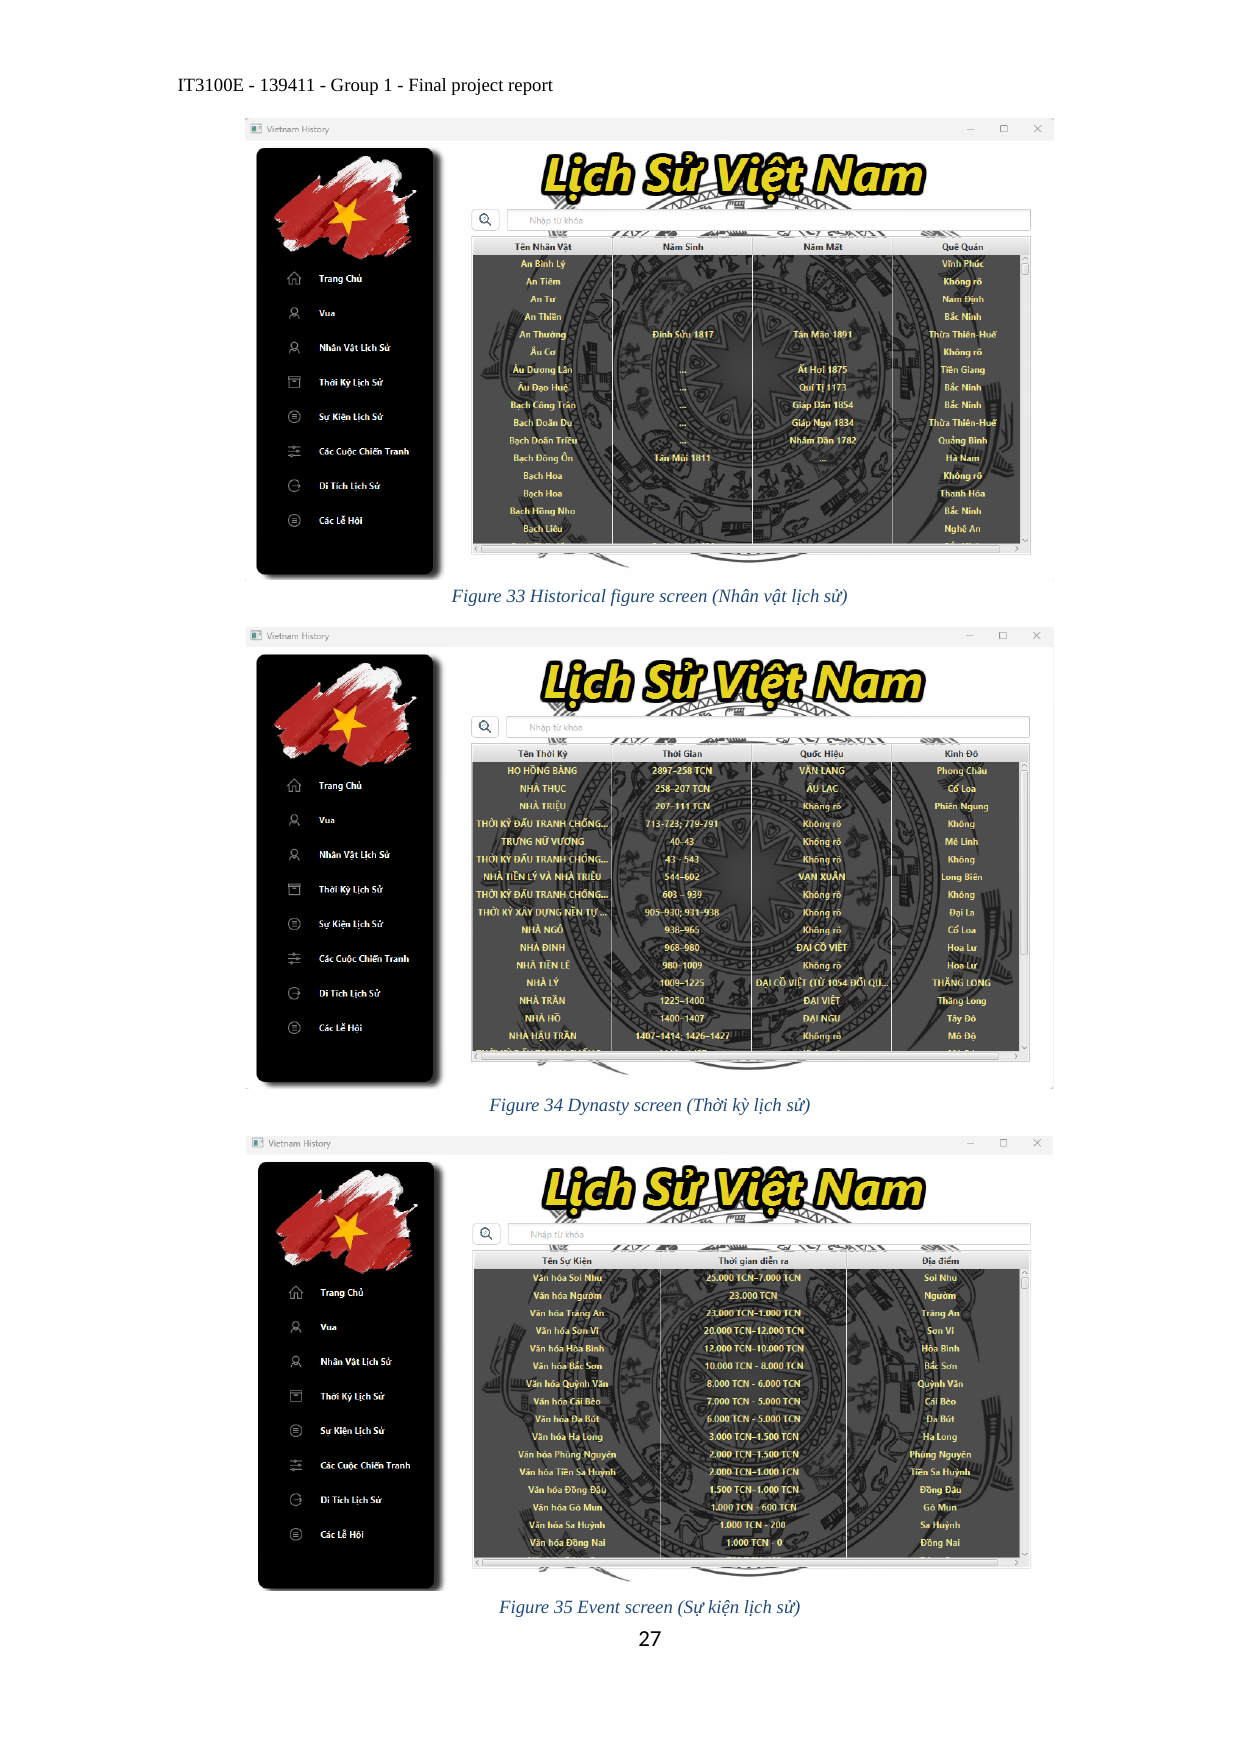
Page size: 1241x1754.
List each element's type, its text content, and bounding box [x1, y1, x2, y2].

picture [245, 118, 1054, 580]
text Figure 35 Event screen (Sự kiện lịch sử) [177, 1596, 1122, 1618]
text Figure 34 Dynasty screen (Thời kỳ lịch sử) [177, 1094, 1122, 1115]
text Figure 33 Historical figure screen (Nhân vật lịch sử) [177, 585, 1122, 607]
picture [246, 1136, 1053, 1591]
picture [245, 627, 1054, 1089]
